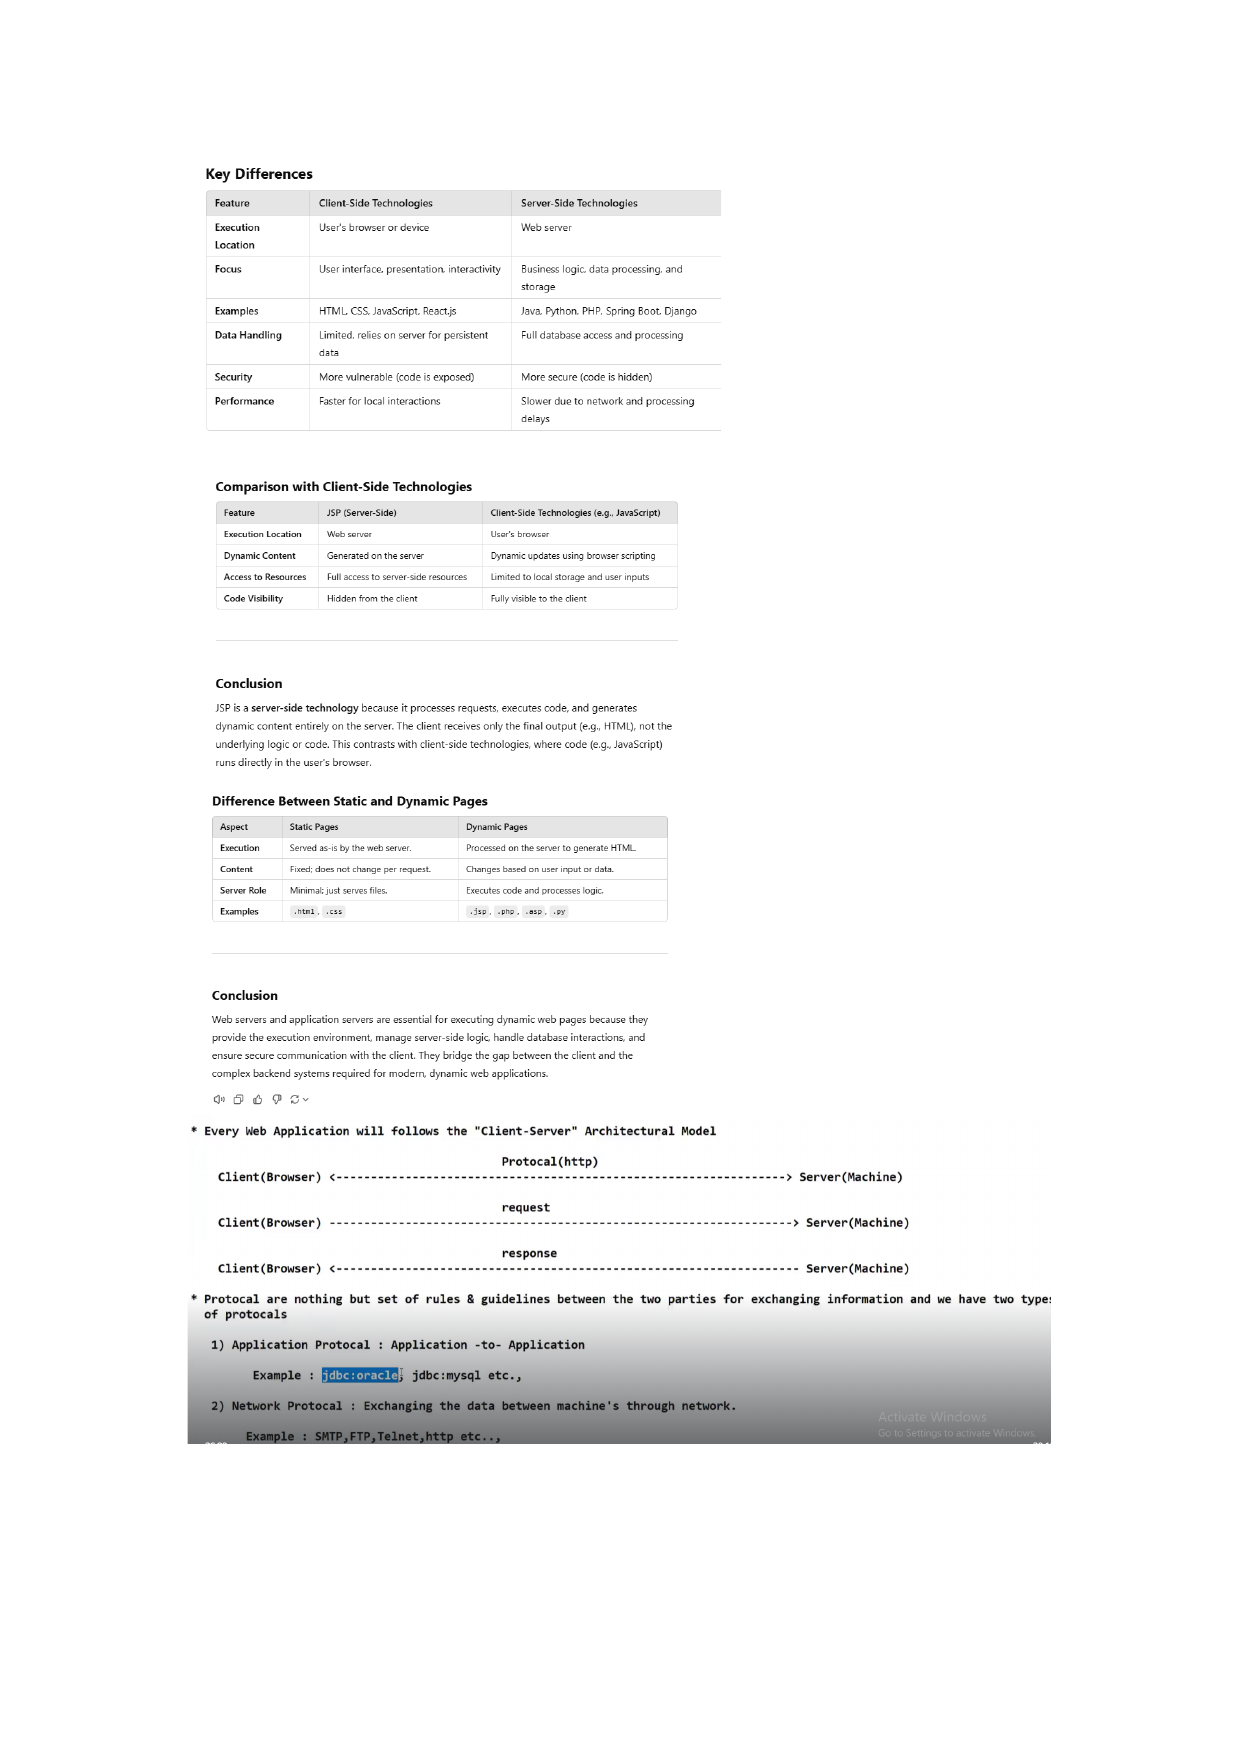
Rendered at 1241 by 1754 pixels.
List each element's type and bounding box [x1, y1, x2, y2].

picture [187, 150, 1051, 1444]
